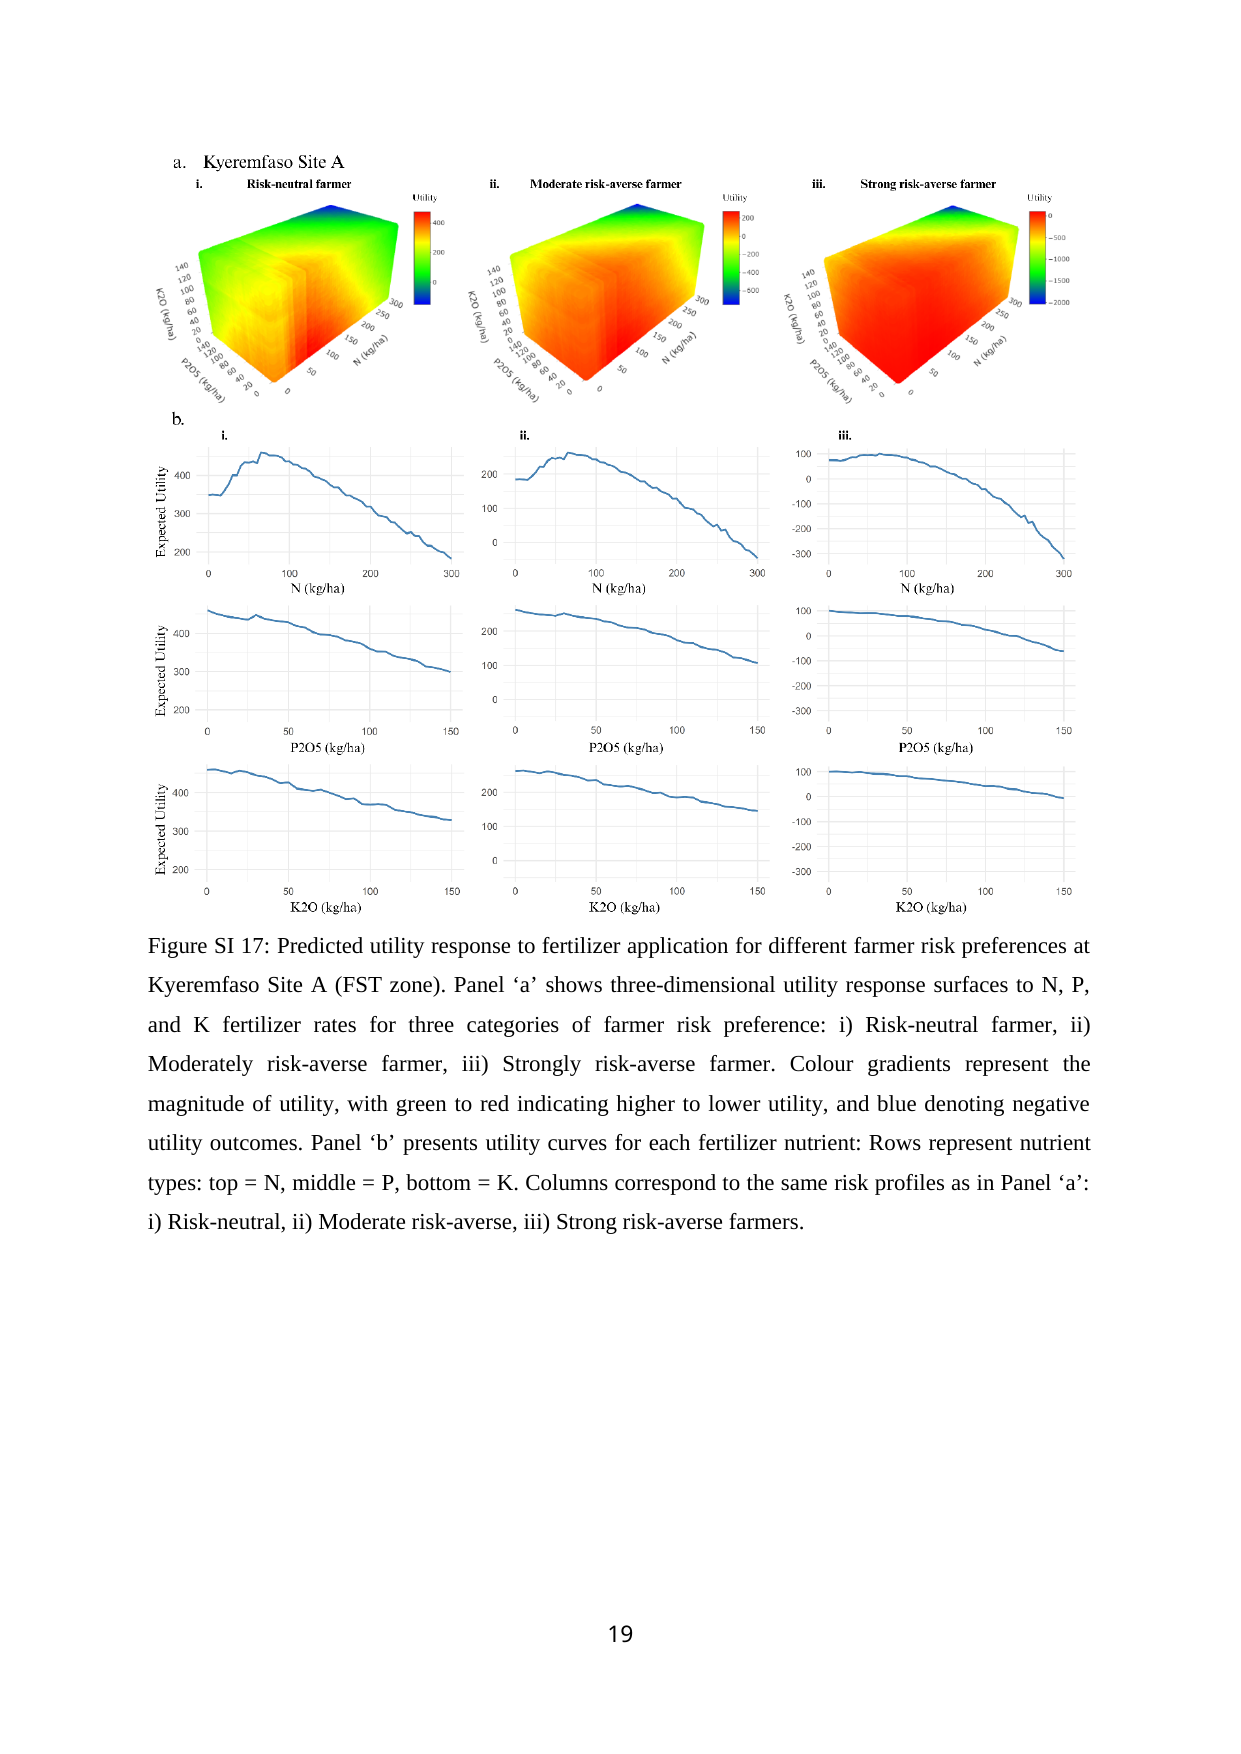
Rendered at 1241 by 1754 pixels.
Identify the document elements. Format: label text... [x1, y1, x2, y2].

text Figure SI 17: Predicted utility response to fertilizer application for different farmer risk preferences at Kyeremfaso Site A (FST zone). Panel ‘a’ shows three-dimensional utility response surfaces to N, P, and K fertilizer rates for three categories of farmer risk preference: i) Risk-neutral farmer, ii) Moderately risk-averse farmer, iii) Strongly risk-averse farmer. Colour gradients represent the magnitude of utility, with green to red indicating higher to lower utility, and blue denoting negative utility outcomes. Panel ‘b’ presents utility curves for each fertilizer nutrient: Rows represent nutrient types: top = N, middle = P, bottom = K. Columns correspond to the same risk profiles as in Panel ‘a’: i) Risk-neutral, ii) Moderate risk-averse, iii) Strong risk-averse farmers. [148, 932, 1092, 1234]
picture [147, 147, 1093, 917]
